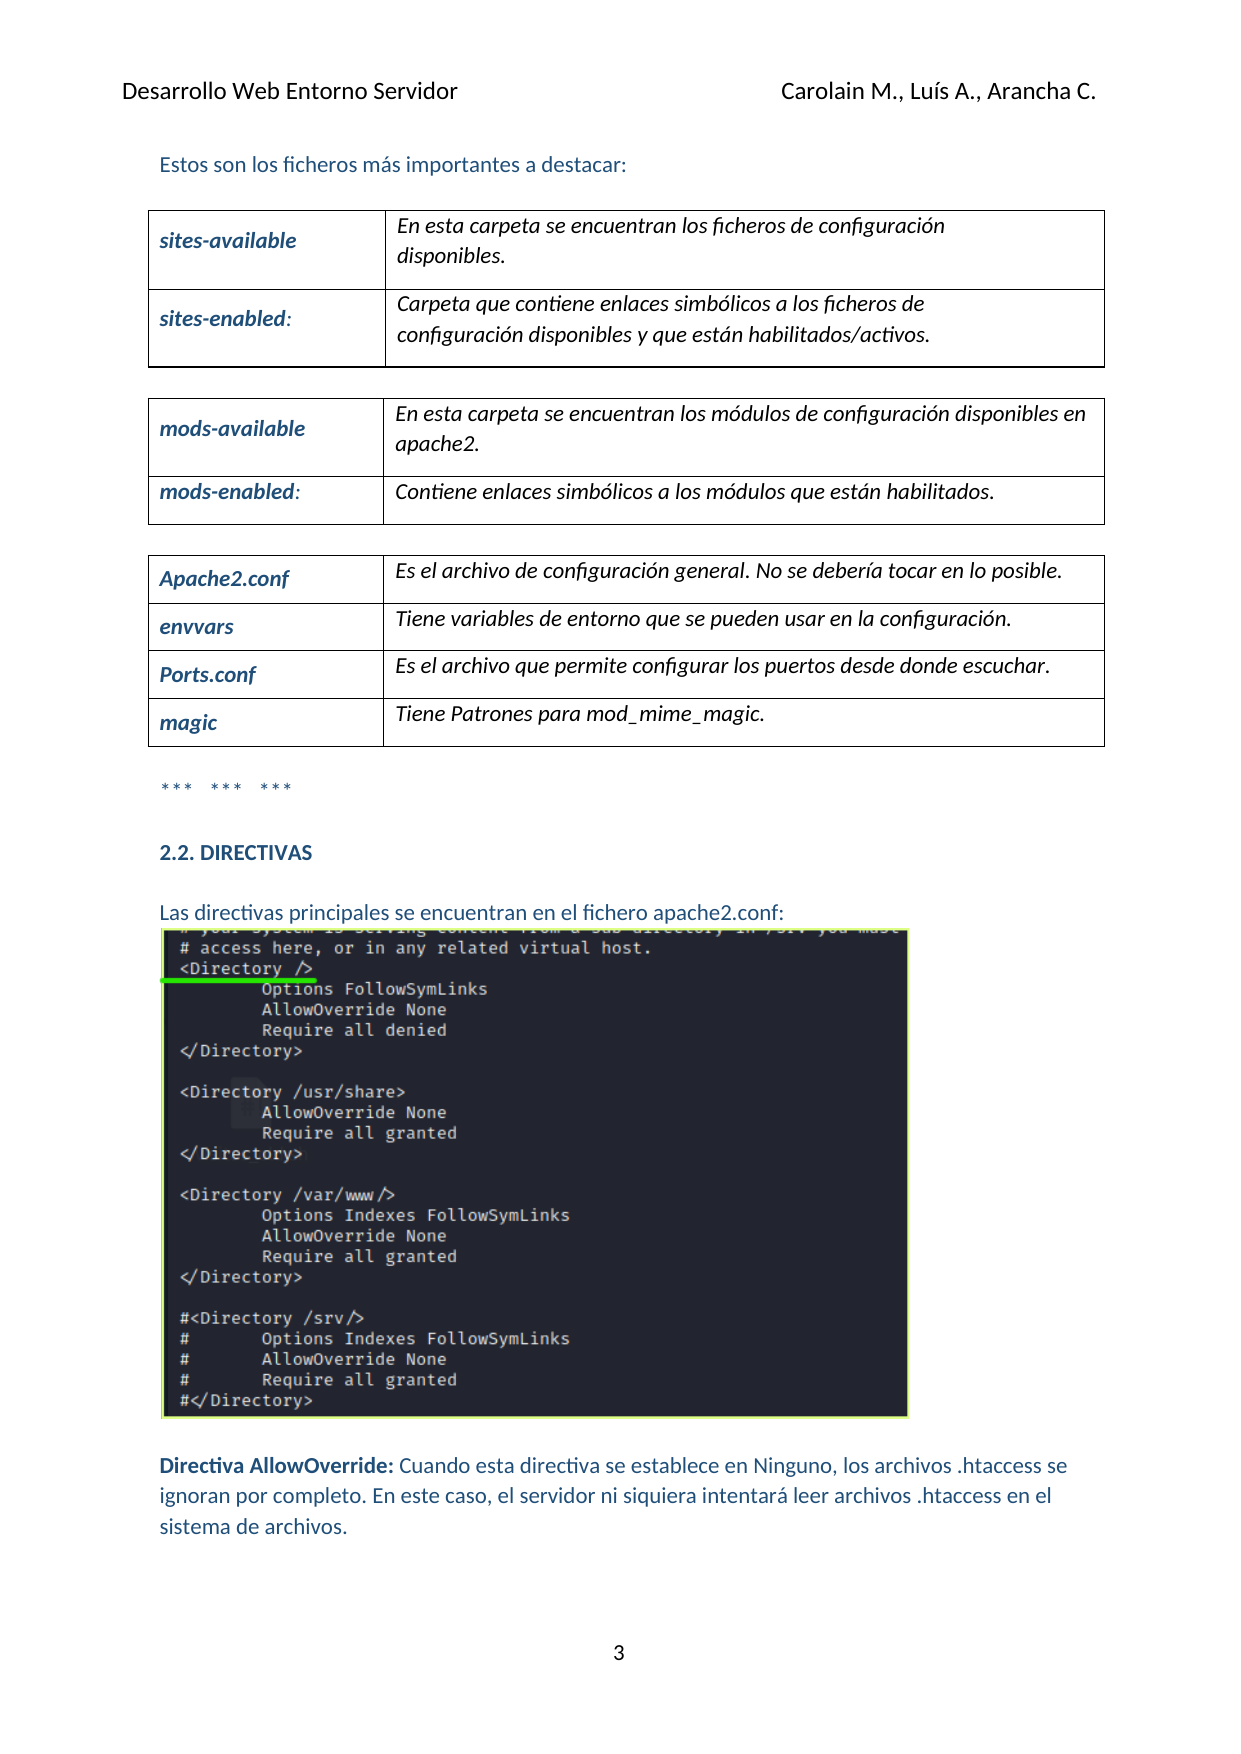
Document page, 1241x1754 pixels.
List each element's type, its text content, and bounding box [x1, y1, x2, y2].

table_cell mods-enabled: [149, 477, 383, 523]
table_cell Tiene variables de entorno que se pueden usar en la configuración. [384, 604, 1104, 650]
table_cell sites-enabled: [149, 290, 385, 366]
table_header Es el archivo de configuración general. No se debería tocar en lo posible. [384, 556, 1104, 603]
text Directiva AllowOverride: Cuando esta directiva se establece en Ninguno, los archivos .htaccess se ignoran por completo. En este caso, el servidor ni siquiera intentará leer archivos .htaccess en el sistema de archivos. [159, 1451, 1116, 1540]
table_cell Contiene enlaces simbólicos a los módulos que están habilitados. [384, 477, 1104, 523]
table_header mods-available [149, 399, 383, 476]
text *** *** *** [159, 777, 1116, 805]
table_cell Tiene Patrones para mod_mime_magic. [384, 699, 1104, 746]
table_cell Ports.conf [149, 651, 383, 698]
text 2.2. DIRECTIVAS [159, 838, 1116, 866]
table_header Apache2.conf [149, 556, 383, 603]
table_cell Es el archivo que permite configurar los puertos desde donde escuchar. [384, 651, 1104, 698]
table_cell magic [149, 699, 383, 746]
table_header sites-available [149, 211, 385, 288]
table_header En esta carpeta se encuentran los módulos de configuración disponibles en apache2. [384, 399, 1104, 476]
table_cell envvars [149, 604, 383, 650]
picture [159, 928, 910, 1419]
table_cell Carpeta que contiene enlaces simbólicos a los ficheros de configuración disponibles y que están habilitados/activos. [386, 290, 1104, 366]
table_header En esta carpeta se encuentran los ficheros de configuración disponibles. [386, 211, 1104, 288]
text Las directivas principales se encuentran en el fichero apache2.conf: [159, 898, 1116, 926]
text Estos son los ficheros más importantes a destacar: [159, 150, 1116, 178]
